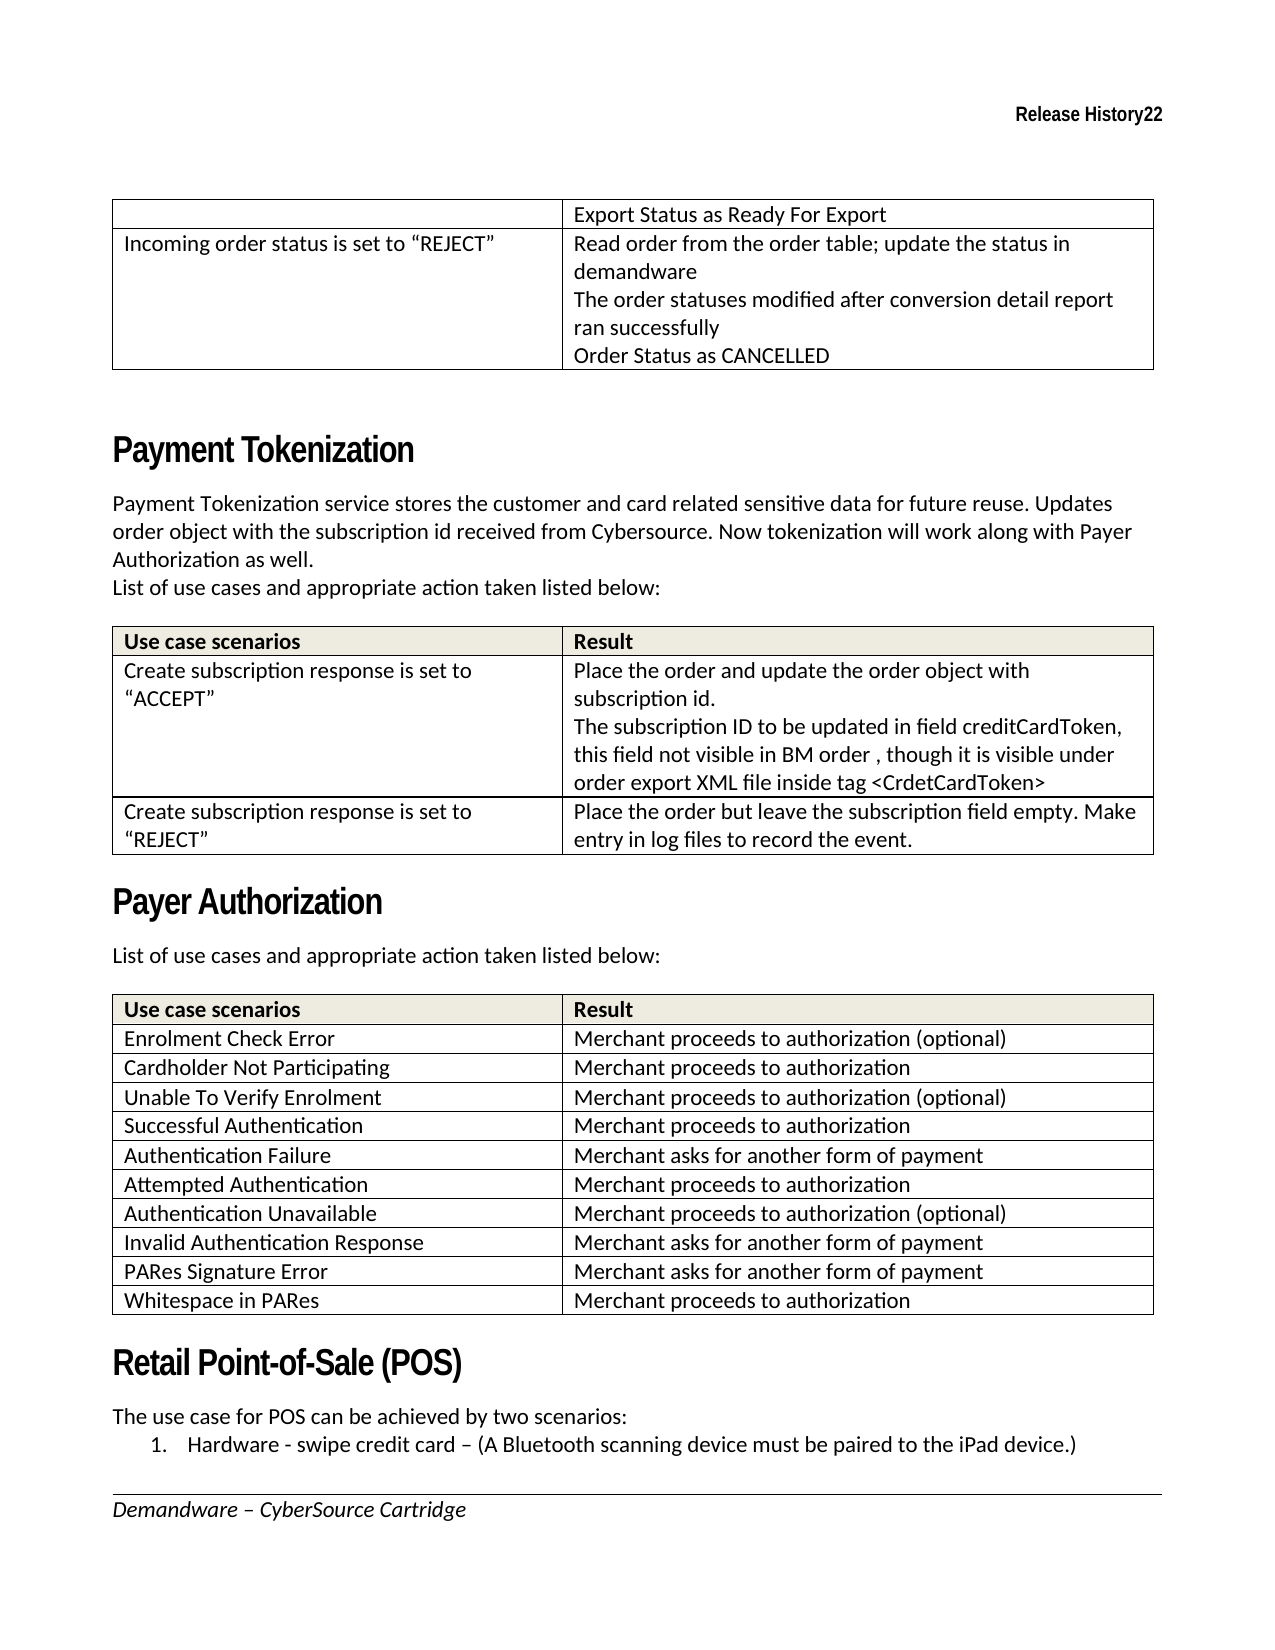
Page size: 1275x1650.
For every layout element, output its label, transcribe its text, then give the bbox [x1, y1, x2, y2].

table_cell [113, 200, 562, 228]
table_cell Merchant proceeds to authorization (optional) [563, 1199, 1153, 1227]
table_header Result [563, 627, 1153, 655]
table_cell Read order from the order table; update the status in demandware The order statuses modified after conversion detail report ran successfully Order Status as CANCELLED [563, 229, 1153, 369]
table_cell Merchant proceeds to authorization (optional) [563, 1083, 1153, 1111]
table_cell Merchant proceeds to authorization [563, 1286, 1153, 1314]
table_cell Merchant asks for another form of payment [563, 1257, 1153, 1285]
table_cell Successful Authentication [113, 1112, 562, 1140]
table_cell Authentication Failure [113, 1141, 562, 1169]
table_cell Attempted Authentication [113, 1170, 562, 1198]
table_cell Merchant proceeds to authorization [563, 1112, 1153, 1140]
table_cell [563, 200, 1153, 228]
table_header Use case scenarios [113, 995, 562, 1023]
table_cell Merchant proceeds to authorization (optional) [563, 1025, 1153, 1052]
table_cell Invalid Authentication Response [113, 1228, 562, 1256]
table_cell Unable To Verify Enrolment [113, 1083, 562, 1111]
table_cell Whitespace in PARes [113, 1286, 562, 1314]
table_cell Place the order and update the order object with subscription id. The subscription ID to be updated in field creditCardToken, this field not visible in BM order , though it is visible under order export XML file inside tag <CrdetCardToken> [563, 656, 1153, 796]
subtitle Retail Point-of-Sale (POS) [112, 1340, 1162, 1383]
table_cell Place the order but leave the subscription field empty. Make entry in log files to record the event. [563, 798, 1153, 853]
table_cell Authentication Unavailable [113, 1199, 562, 1227]
text List of use cases and appropriate action taken listed below: [112, 573, 1162, 601]
table_cell Merchant asks for another form of payment [563, 1141, 1153, 1169]
table_cell Incoming order status is set to “REJECT” [113, 229, 562, 369]
table_cell Create subscription response is set to “ACCEPT” [113, 656, 562, 796]
table_cell Cardholder Not Participating [113, 1054, 562, 1082]
table_cell Merchant proceeds to authorization [563, 1170, 1153, 1198]
subtitle Payer Authorization [112, 879, 1162, 922]
text Payment Tokenization service stores the customer and card related sensitive data for future reuse. Updates order object with the subscription id received from Cybersource. Now tokenization will work along with Payer Authorization as well. [112, 489, 1162, 573]
table_header Result [563, 995, 1153, 1023]
text The use case for POS can be achieved by two scenarios: [112, 1402, 1162, 1430]
table_cell PARes Signature Error [113, 1257, 562, 1285]
table_cell Create subscription response is set to “REJECT” [113, 798, 562, 853]
text List of use cases and appropriate action taken listed below: [112, 941, 1162, 969]
subtitle Payment Tokenization [112, 427, 1162, 470]
table_header Use case scenarios [113, 627, 562, 655]
table_cell Enrolment Check Error [113, 1025, 562, 1052]
table_cell Merchant proceeds to authorization [563, 1054, 1153, 1082]
table_cell Merchant asks for another form of payment [563, 1228, 1153, 1256]
list Hardware - swipe credit card – (A Bluetooth scanning device must be paired to the iPad device.) [150, 1430, 1162, 1458]
